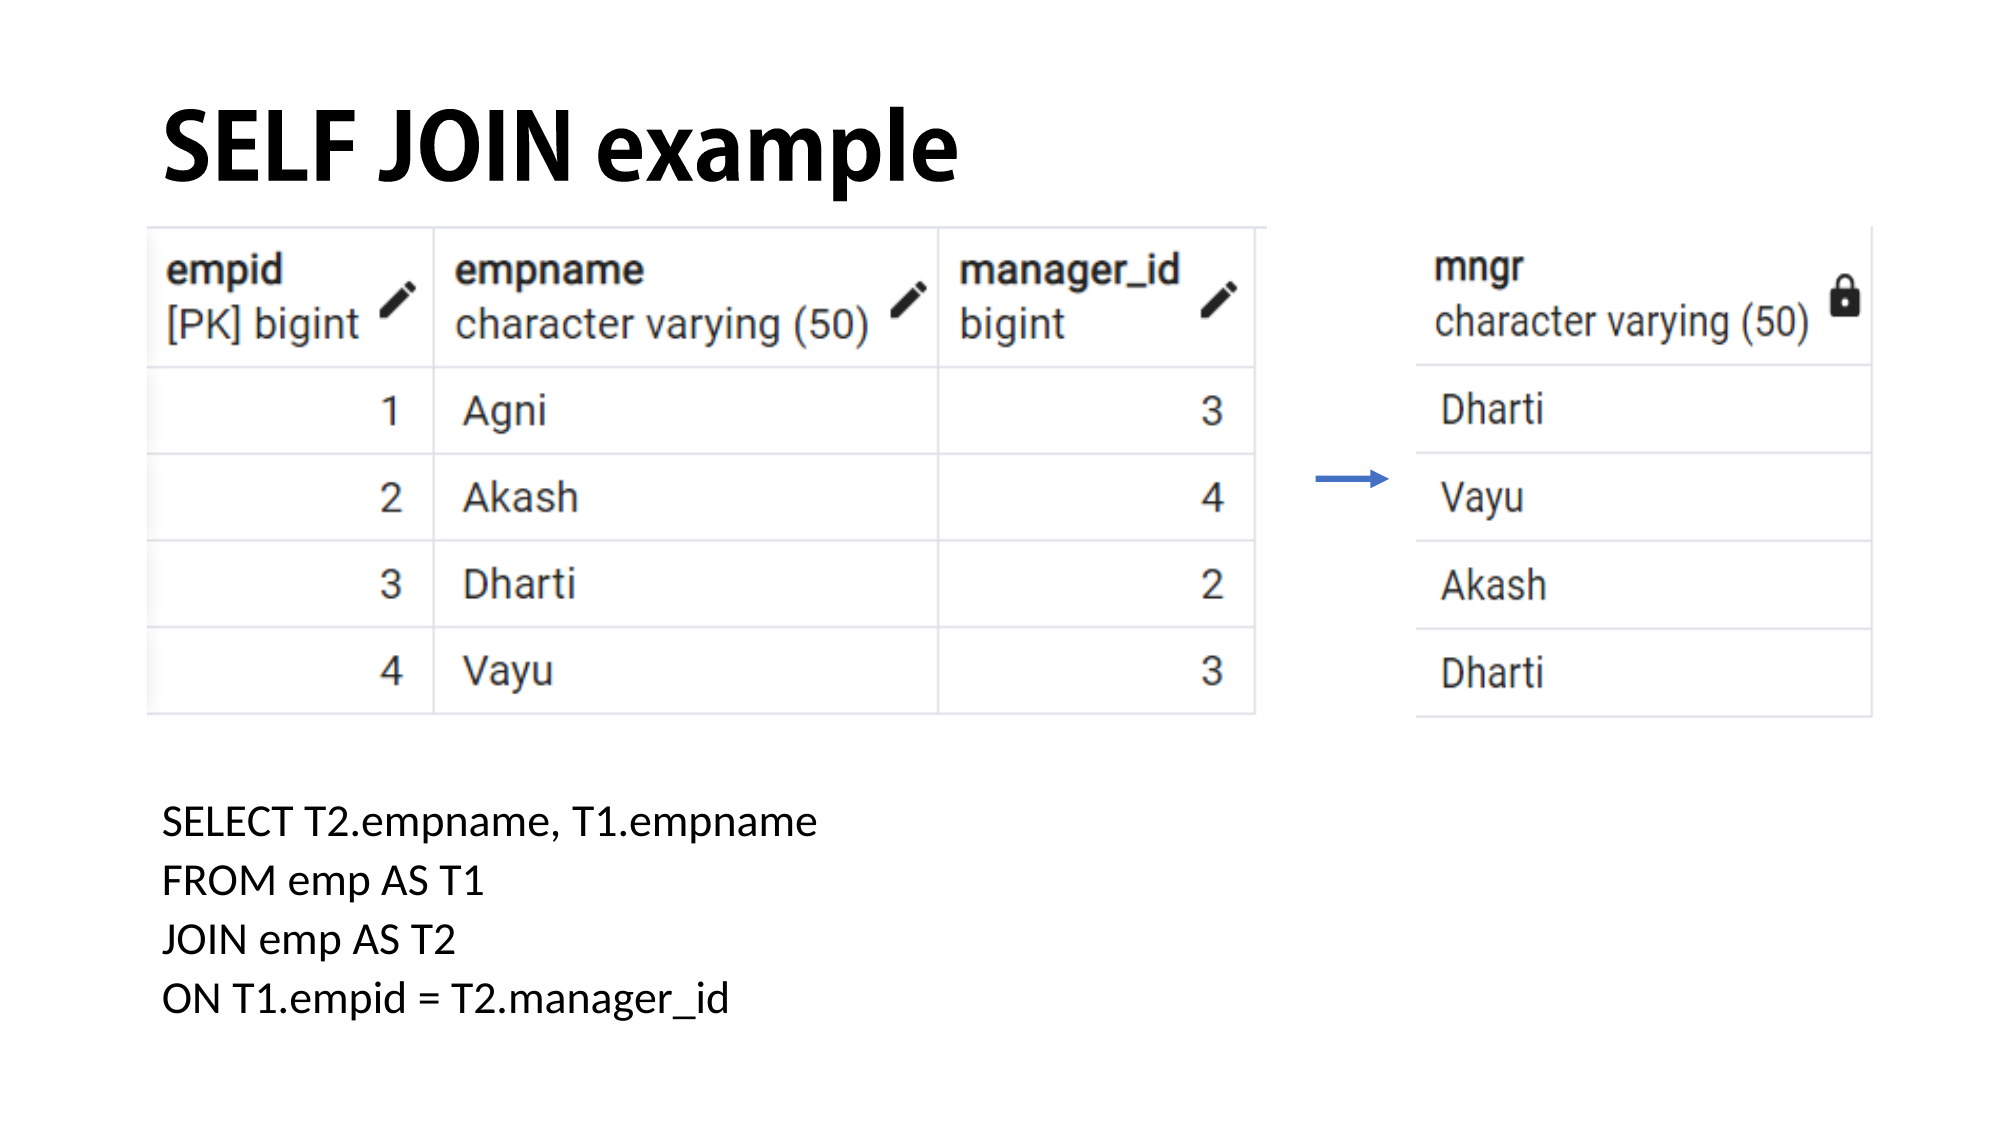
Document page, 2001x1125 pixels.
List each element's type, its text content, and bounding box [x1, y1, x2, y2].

picture [1416, 226, 1879, 729]
text FROM emp AS T1 JOIN emp AS T2 [162, 851, 487, 966]
text ON T1.empid = T2.manager_id [162, 969, 1996, 1024]
text SELECT T2.empname, T1.empname [162, 792, 1996, 848]
picture [161, 91, 1007, 207]
picture [146, 226, 1267, 728]
